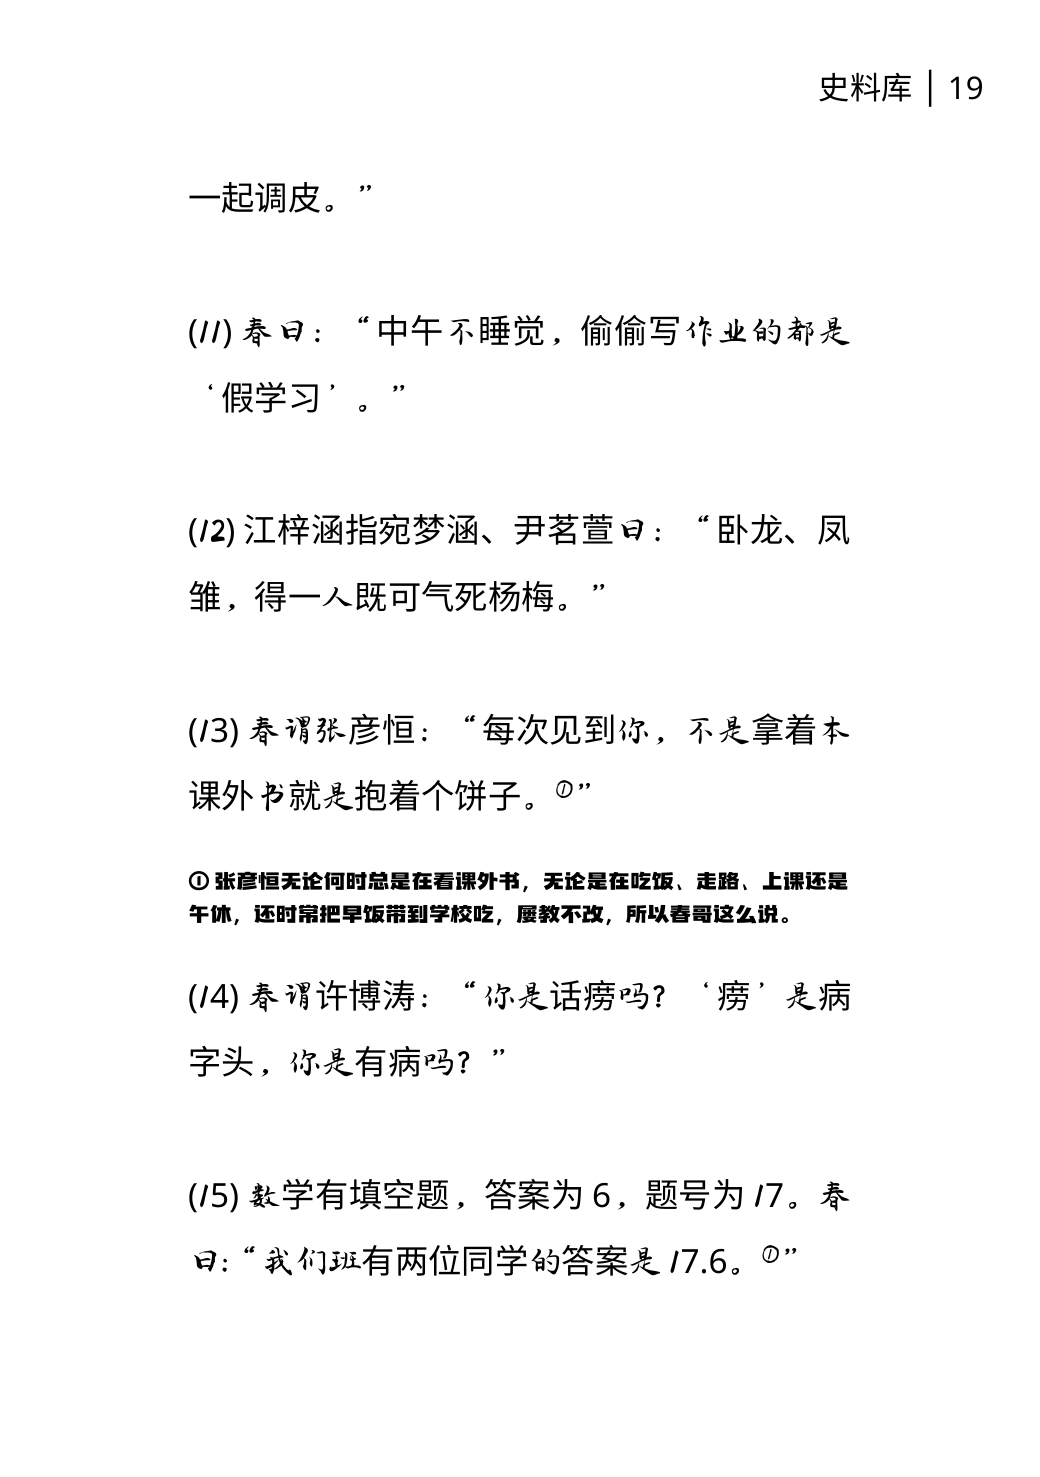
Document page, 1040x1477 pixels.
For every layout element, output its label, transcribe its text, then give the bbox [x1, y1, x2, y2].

list 春谓许博涛：“你是话痨吗？‘痨’是病字头，你是有病吗？” [188, 964, 852, 1097]
list 江梓涵指宛梦涵、尹茗萱曰：“卧龙、凤雏，得一人既可气死杨梅。” [188, 499, 852, 632]
text ①张彦恒无论何时总是在看课外书，无论是在吃饭、走路、上课还是午休，还时常把早饭带到学校吃，屡教不改，所以春哥这么说。 [188, 864, 852, 931]
list 数学有填空题，答案为6，题号为17。春曰:“我们班有两位同学的答案是17.6。①” [188, 1163, 852, 1296]
list 春曰：“中午不睡觉，偷偷写作业的都是‘假学习’。” [188, 299, 852, 432]
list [188, 166, 852, 233]
list 春谓张彦恒：“每次见到你，不是拿着本课外书就是抱着个饼子。①” [188, 698, 852, 831]
